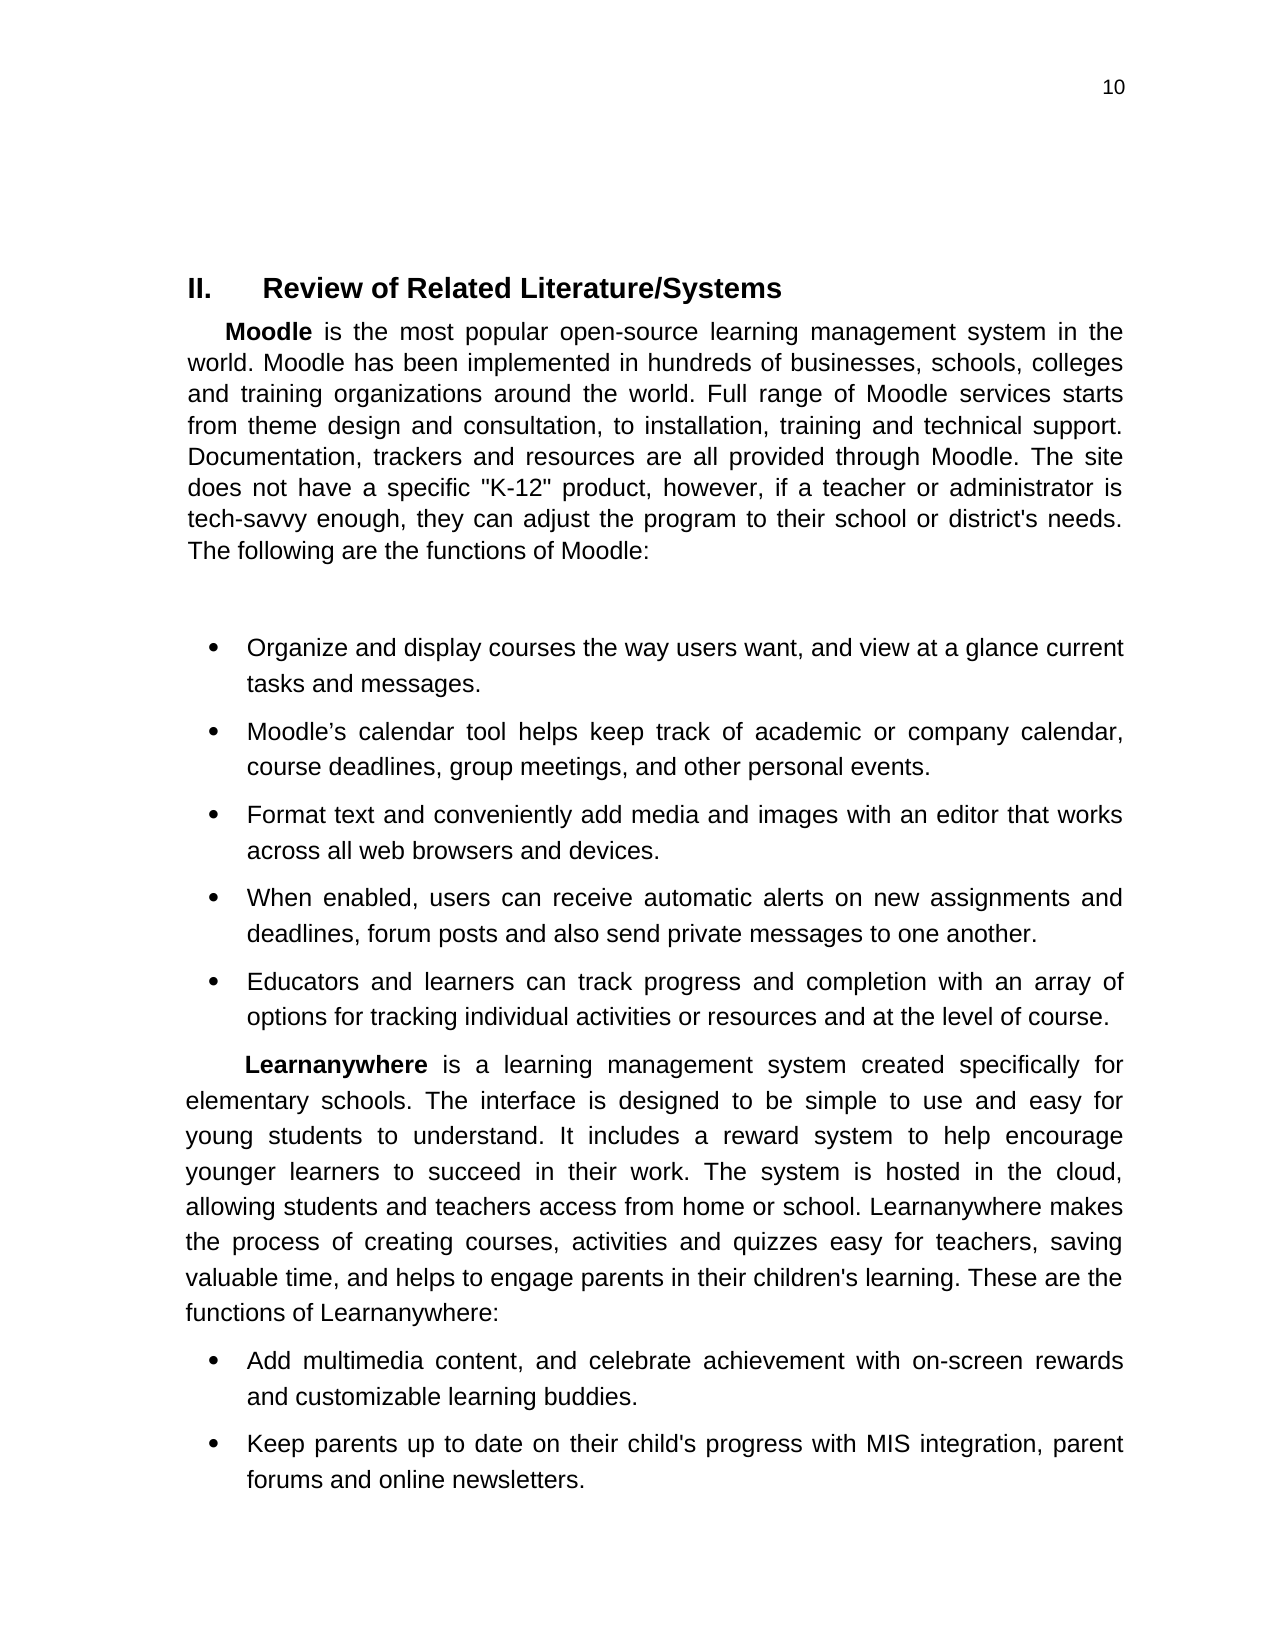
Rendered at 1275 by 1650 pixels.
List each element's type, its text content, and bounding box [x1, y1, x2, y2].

text Moodle is the most popular open-source learning management system in the world. Moodle has been implemented in hundreds of businesses, schools, colleges and training organizations around the world. Full range of Moodle services starts from theme design and consultation, to installation, training and technical support. Documentation, trackers and resources are all provided through Moodle. The site does not have a specific "K-12" product, however, if a teacher or administrator is tech-savvy enough, they can adjust the program to their school or district's needs. The following are the functions of Moodle: [187, 314, 1125, 564]
text Learnanywhere is a learning management system created specifically for elementary schools. The interface is designed to be simple to use and easy for young students to understand. It includes a reward system to help encourage younger learners to succeed in their work. The system is hosted in the cloud, allowing students and teachers access from home or school. Learnanywhere makes the process of creating courses, activities and quizzes easy for teachers, saving valuable time, and helps to engage parents in their children's learning. These are the functions of Learnanywhere: [185, 1043, 1125, 1327]
subtitle Review of Related Literature/Systems [187, 271, 1125, 304]
list Keep parents up to date on their child's progress with MIS integration, parent forums and online newsletters. [209, 1423, 1125, 1493]
list Moodle’s calendar tool helps keep track of academic or company calendar, course deadlines, group meetings, and other personal events. [209, 710, 1125, 781]
list When enabled, users can receive automatic alerts on new assignments and deadlines, forum posts and also send private messages to one another. [209, 877, 1125, 948]
list Organize and display courses the way users want, and view at a glance current tasks and messages. [209, 627, 1125, 698]
list Format text and conveniently add media and images with an editor that works across all web browsers and devices. [209, 793, 1125, 864]
list Add multimedia content, and celebrate achievement with on-screen rewards and customizable learning buddies. [209, 1339, 1125, 1410]
list Educators and learners can track progress and completion with an array of options for tracking individual activities or resources and at the level of course. [209, 960, 1125, 1031]
